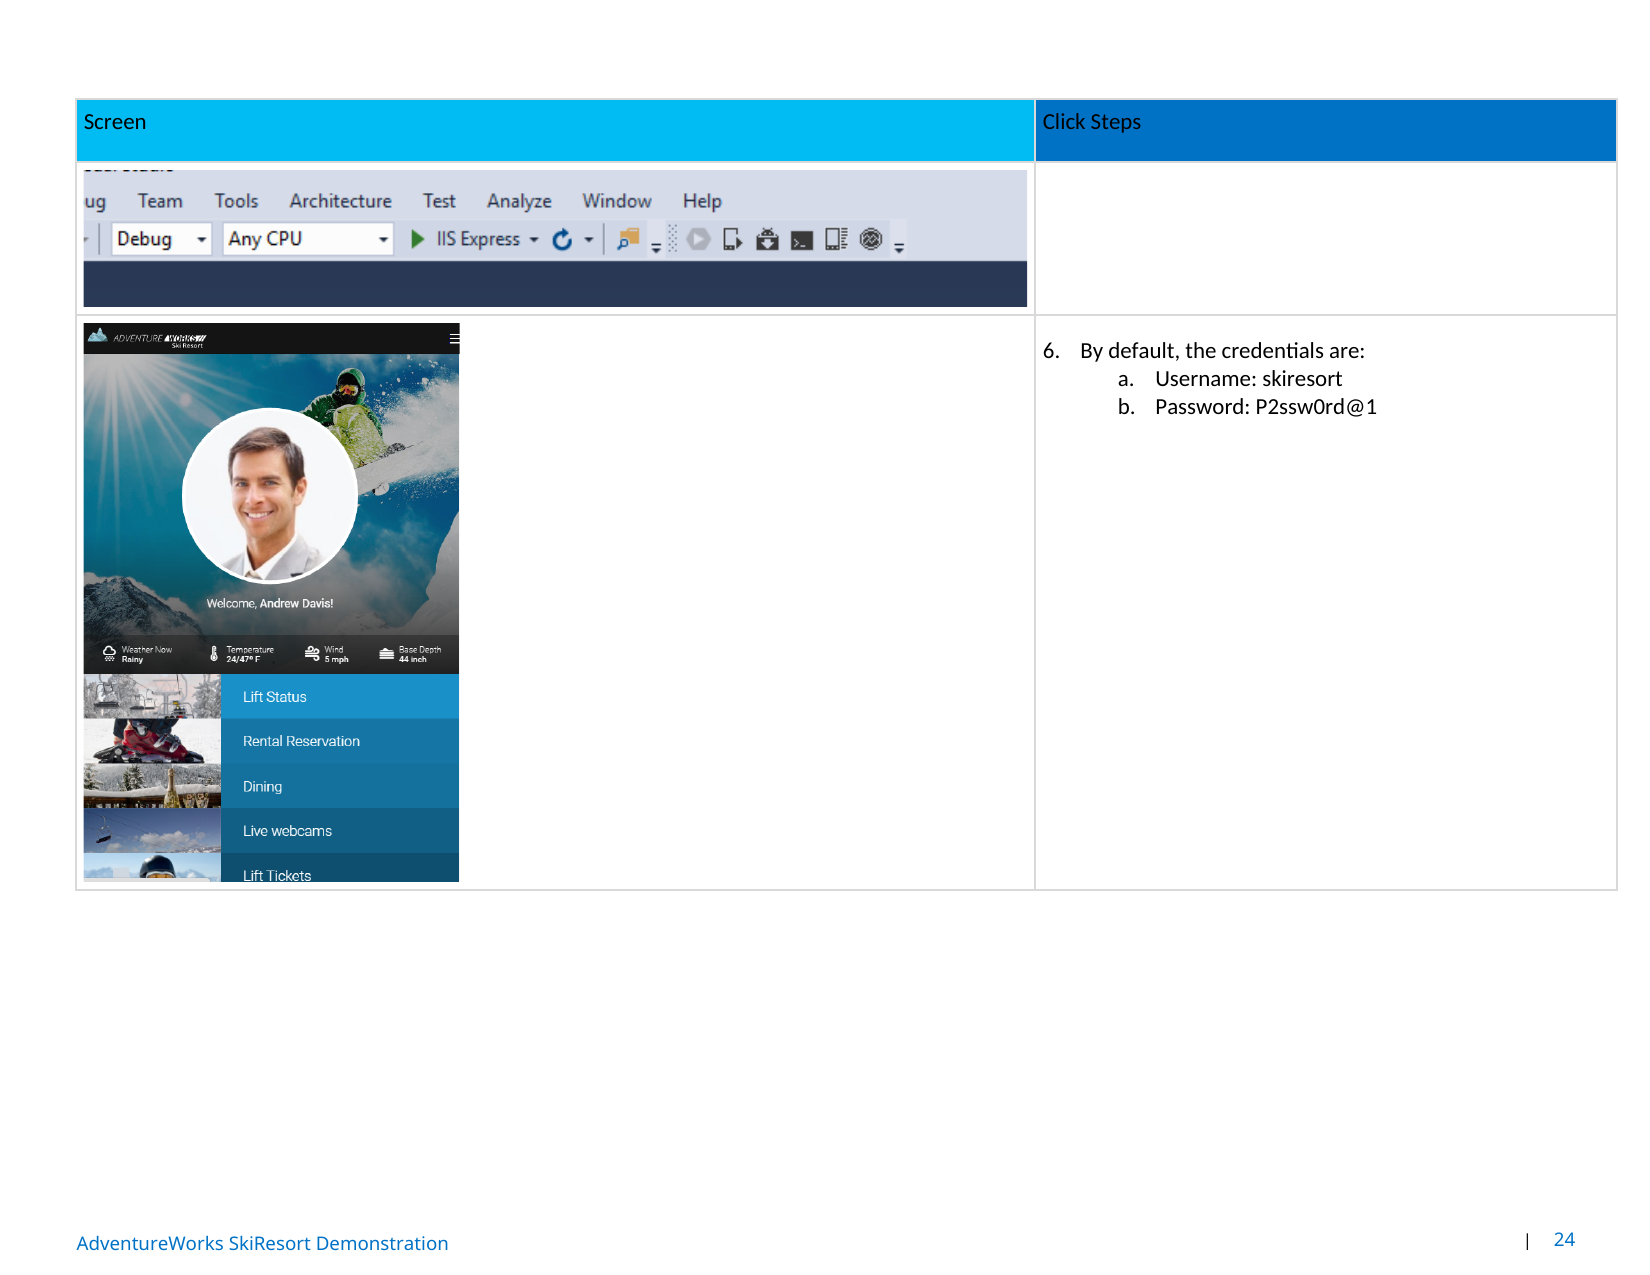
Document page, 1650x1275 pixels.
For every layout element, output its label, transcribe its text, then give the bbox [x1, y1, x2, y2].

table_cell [1036, 163, 1616, 314]
picture [83, 170, 1028, 307]
table_cell [77, 316, 1034, 889]
picture [83, 323, 460, 882]
table_cell By default, the credentials are: Username: skiresort Password: P2ssw0rd@1 [1036, 316, 1616, 889]
table_header Screen [77, 100, 1034, 161]
table_cell [77, 163, 1034, 314]
table_header Click Steps [1036, 100, 1616, 161]
